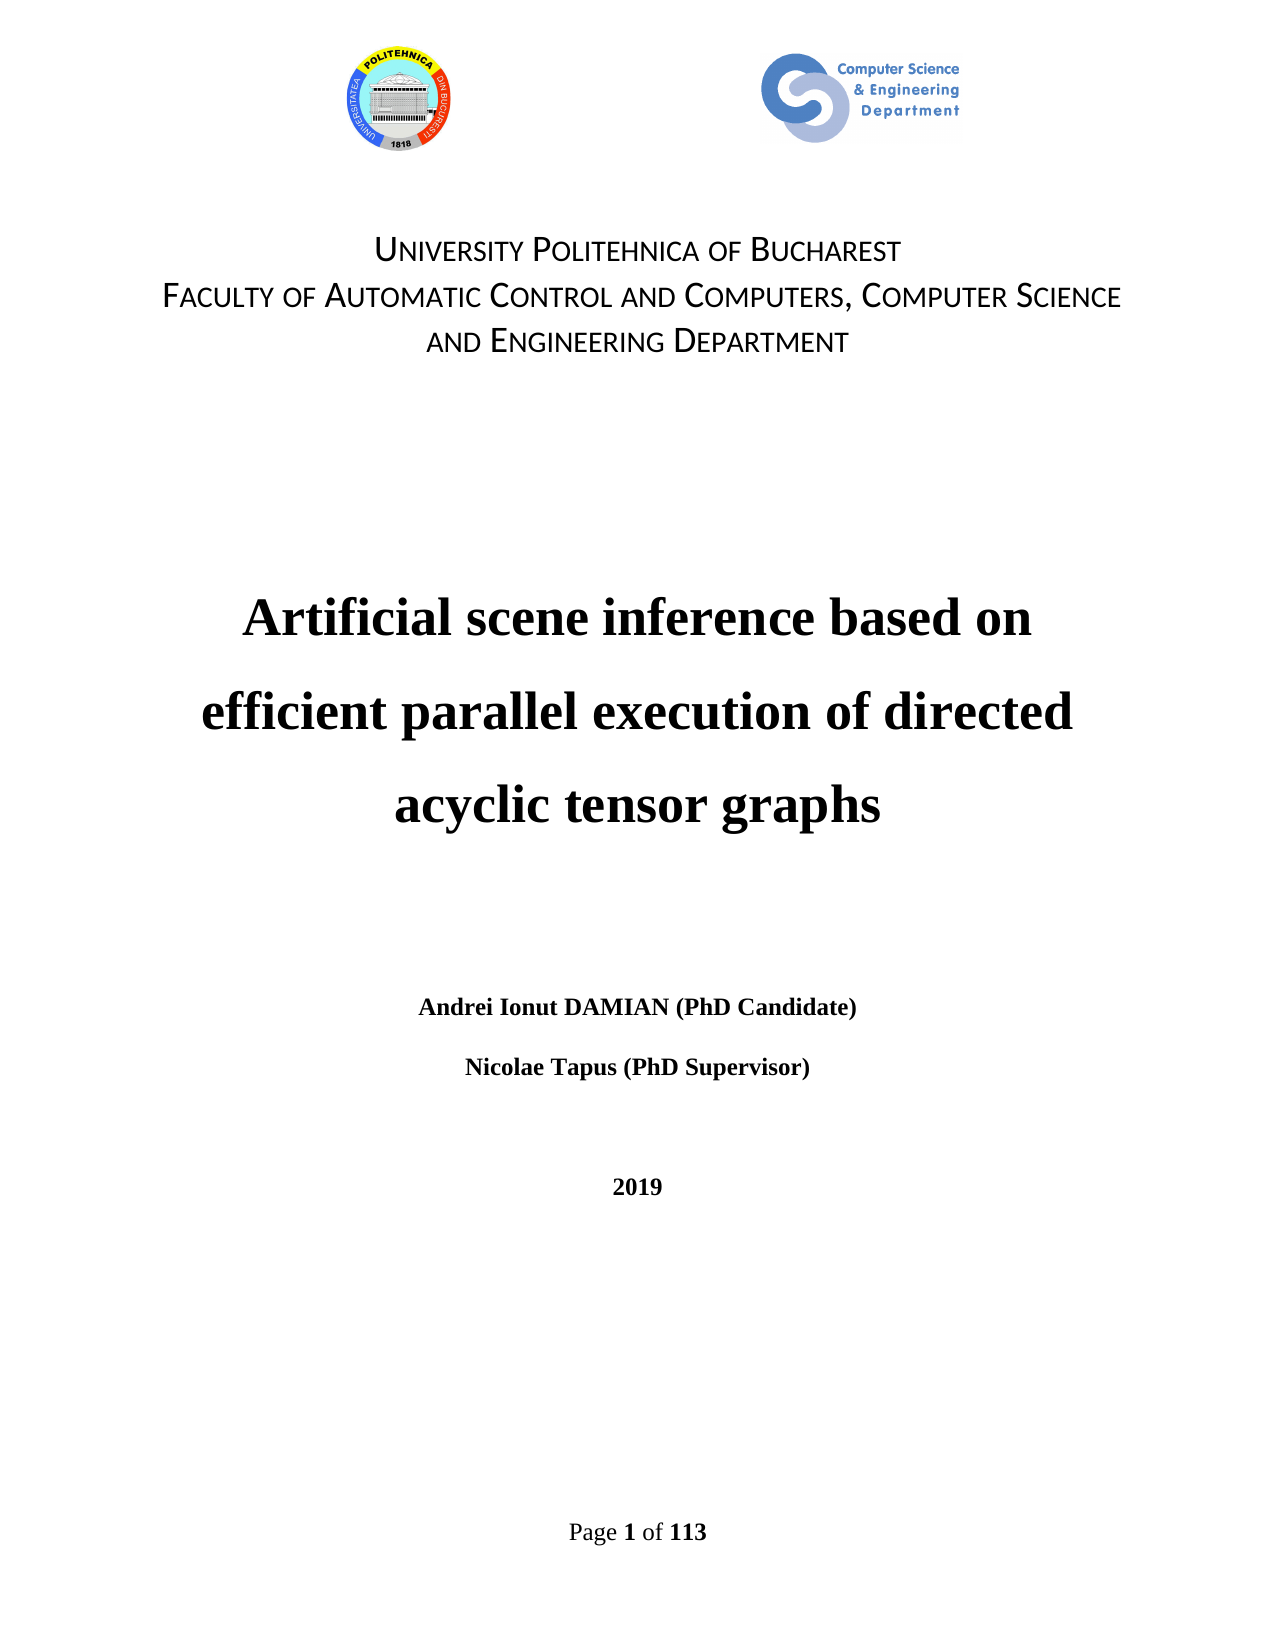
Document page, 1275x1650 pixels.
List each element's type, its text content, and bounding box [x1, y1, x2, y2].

text Faculty of Automatic Control and Computers, Computer Science and Engineering Department [150, 271, 1125, 362]
text Nicolae Tapus (PhD Supervisor) [150, 1052, 1125, 1081]
text Artificial scene inference based on efficient parallel execution of directed acyclic tensor graphs [150, 585, 1125, 834]
text University Politehnica of Bucharest [150, 225, 1125, 271]
picture [346, 46, 451, 151]
picture [760, 53, 963, 144]
text Andrei Ionut DAMIAN (PhD Candidate) [150, 992, 1125, 1021]
text 2019 [150, 1172, 1125, 1200]
